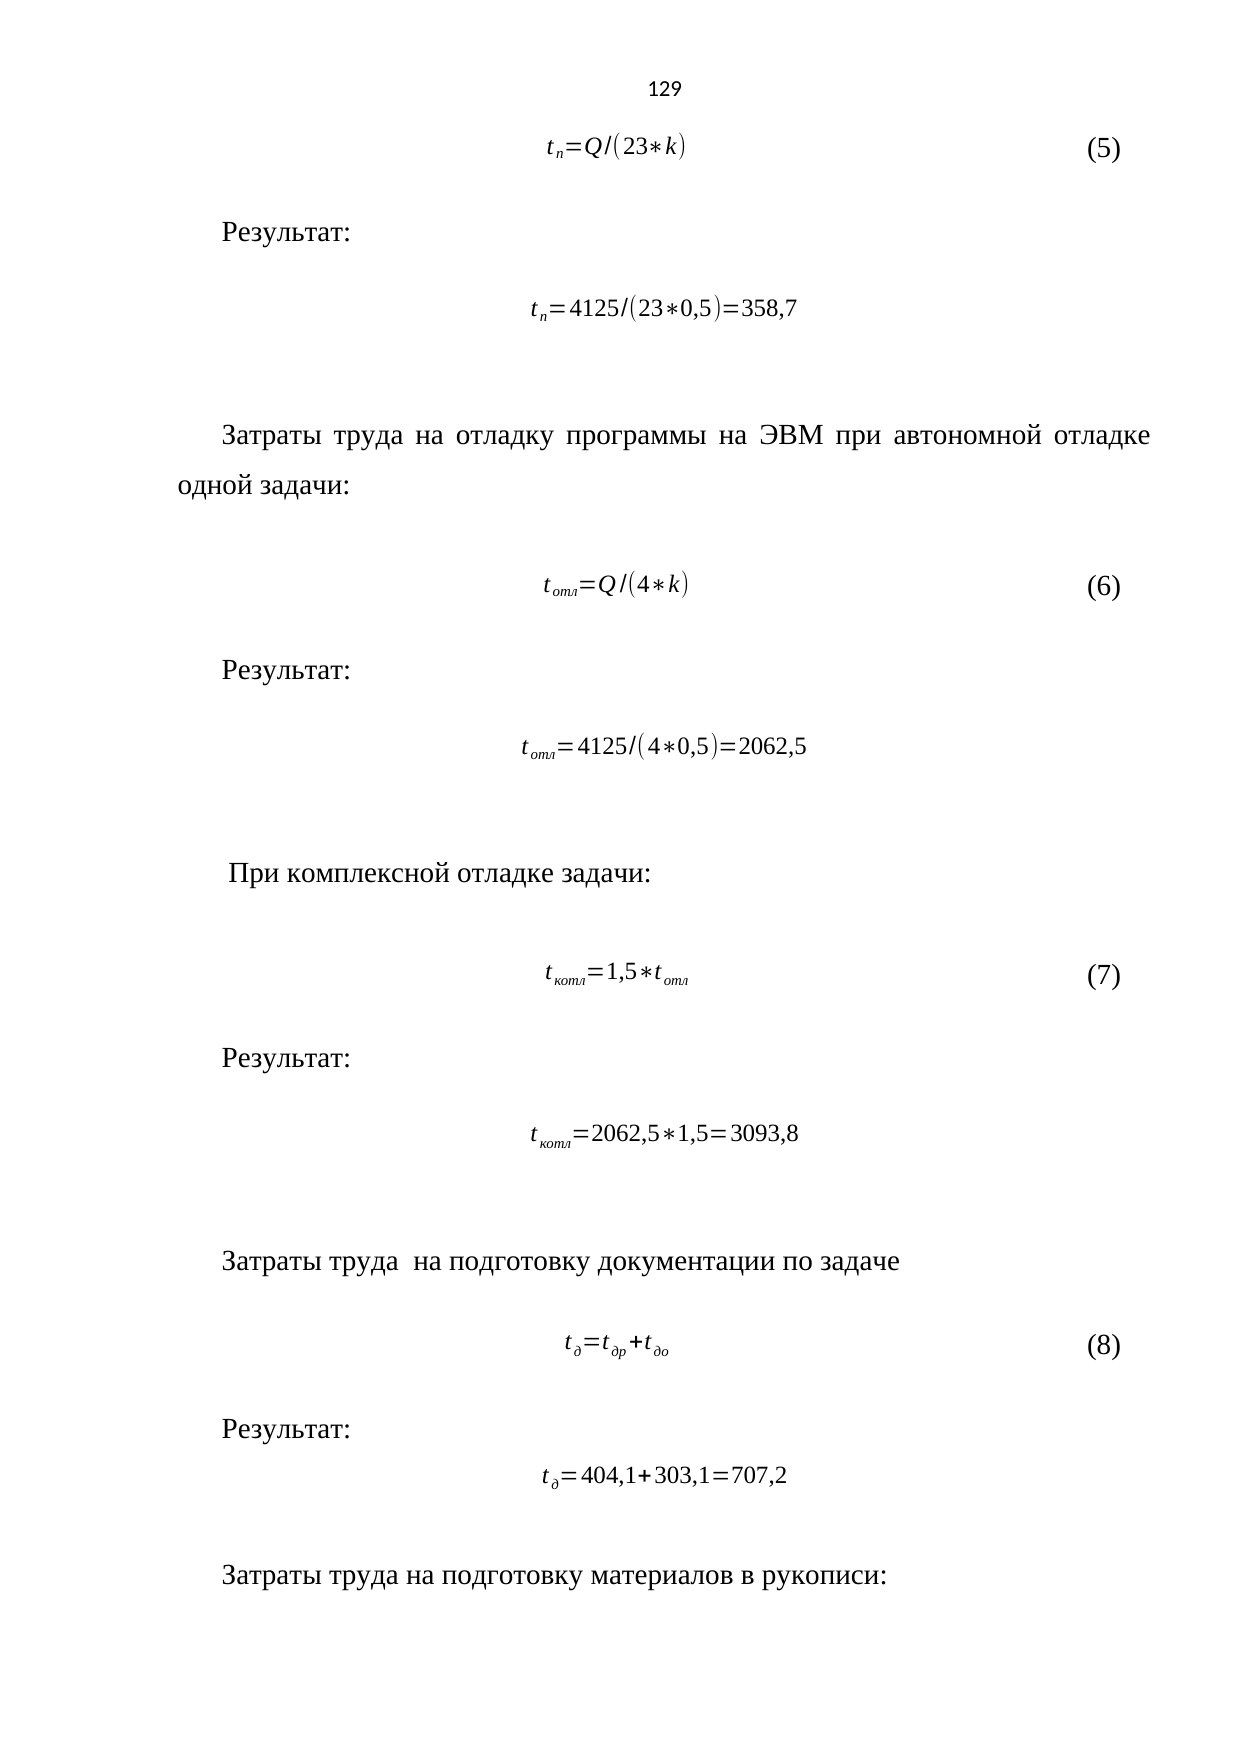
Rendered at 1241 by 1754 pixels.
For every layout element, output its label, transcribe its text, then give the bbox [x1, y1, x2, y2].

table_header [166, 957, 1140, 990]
text Результат: [177, 214, 1152, 247]
text Результат: [177, 1041, 1152, 1074]
text При комплексной отладке задачи: [177, 855, 1152, 889]
text Затраты труда на отладку программы на ЭВМ при автономной отладке одной задачи: [177, 417, 1152, 501]
text Результат: [177, 652, 1152, 685]
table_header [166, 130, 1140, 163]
text Затраты труда на подготовку материалов в рукописи: [177, 1557, 1152, 1591]
text Затраты труда на подготовку документации по задаче [177, 1243, 1152, 1277]
text Результат: [177, 1411, 1152, 1444]
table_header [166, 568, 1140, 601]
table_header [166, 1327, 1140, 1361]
